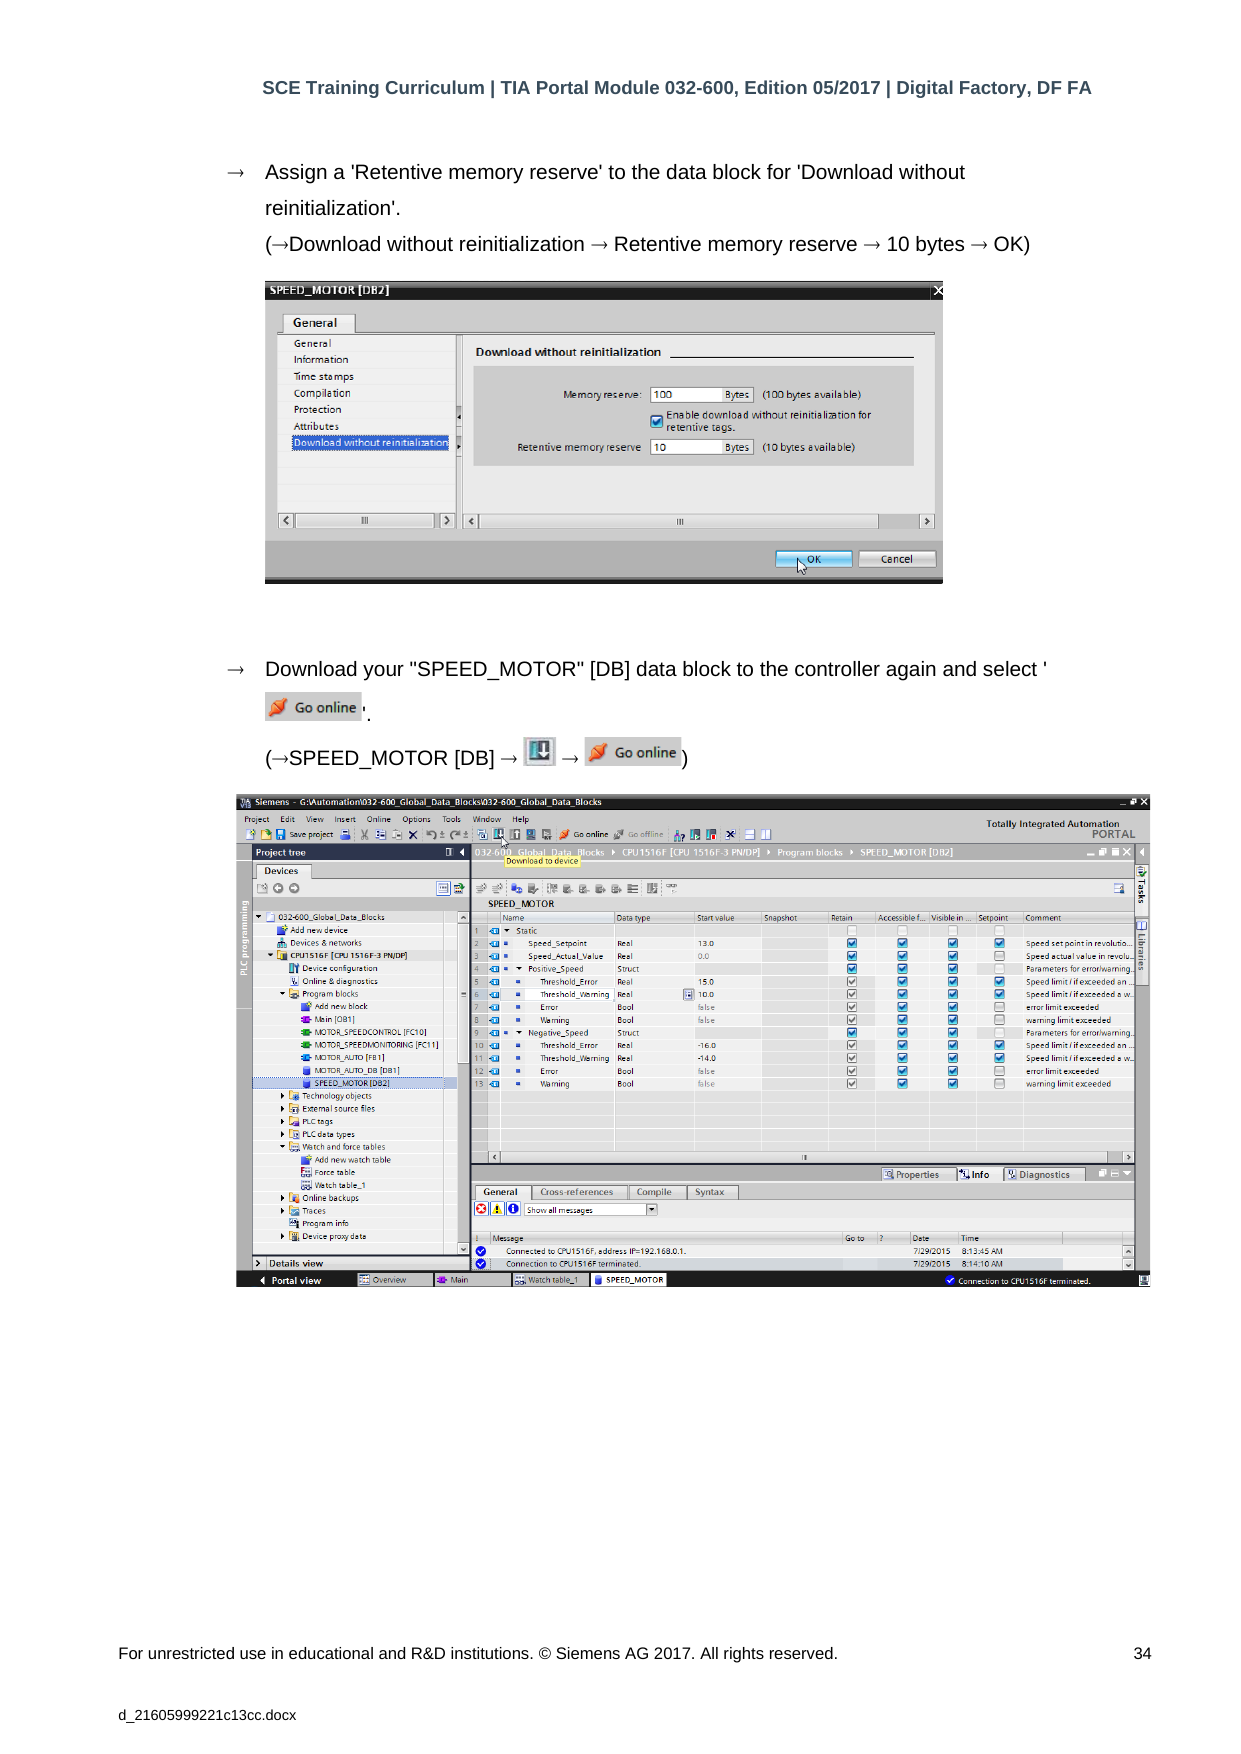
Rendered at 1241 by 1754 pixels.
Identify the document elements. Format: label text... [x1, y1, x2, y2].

picture [265, 692, 362, 721]
picture [584, 737, 682, 766]
picture [236, 794, 1151, 1287]
picture [265, 280, 943, 584]
text Download your "SPEED_MOTOR" [DB] data block to the controller again and select ''. (SPEED_MOTOR [DB] ) [227, 657, 1092, 770]
picture [523, 737, 557, 766]
text Assign a 'Retentive memory reserve' to the data block for 'Download without reinitialization'. (Download without reinitialization Retentive memory reserve 10 bytes OK) [227, 160, 1092, 256]
